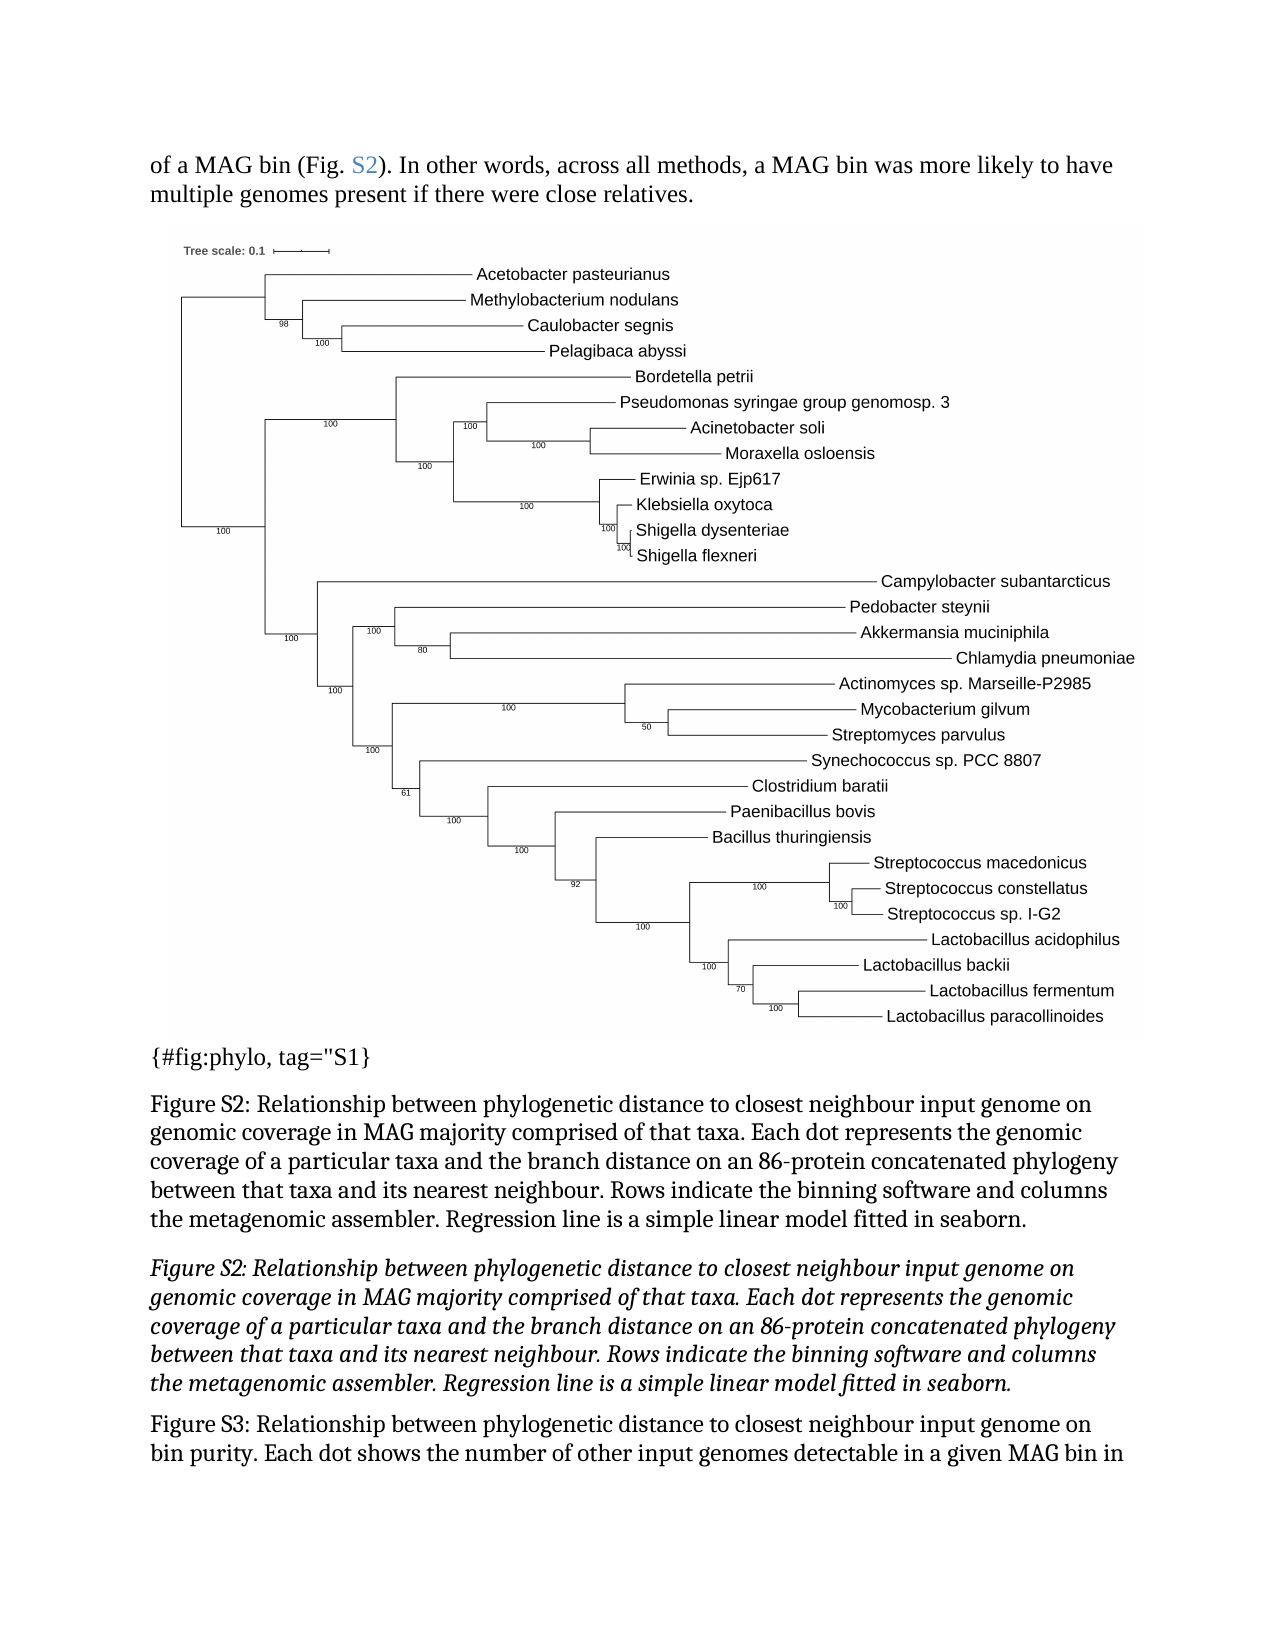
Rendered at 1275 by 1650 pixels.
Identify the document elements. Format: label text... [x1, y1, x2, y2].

text Figure S2: Relationship between phylogenetic distance to closest neighbour input genome on genomic coverage in MAG majority comprised of that taxa. Each dot represents the genomic coverage of a particular taxa and the branch distance on an 86-protein concatenated phylogeny between that taxa and its nearest neighbour. Rows indicate the binning software and columns the metagenomic assembler. Regression line is a simple linear model fitted in seaborn. [150, 1254, 1125, 1398]
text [150, 150, 1125, 207]
picture [168, 226, 1144, 1042]
